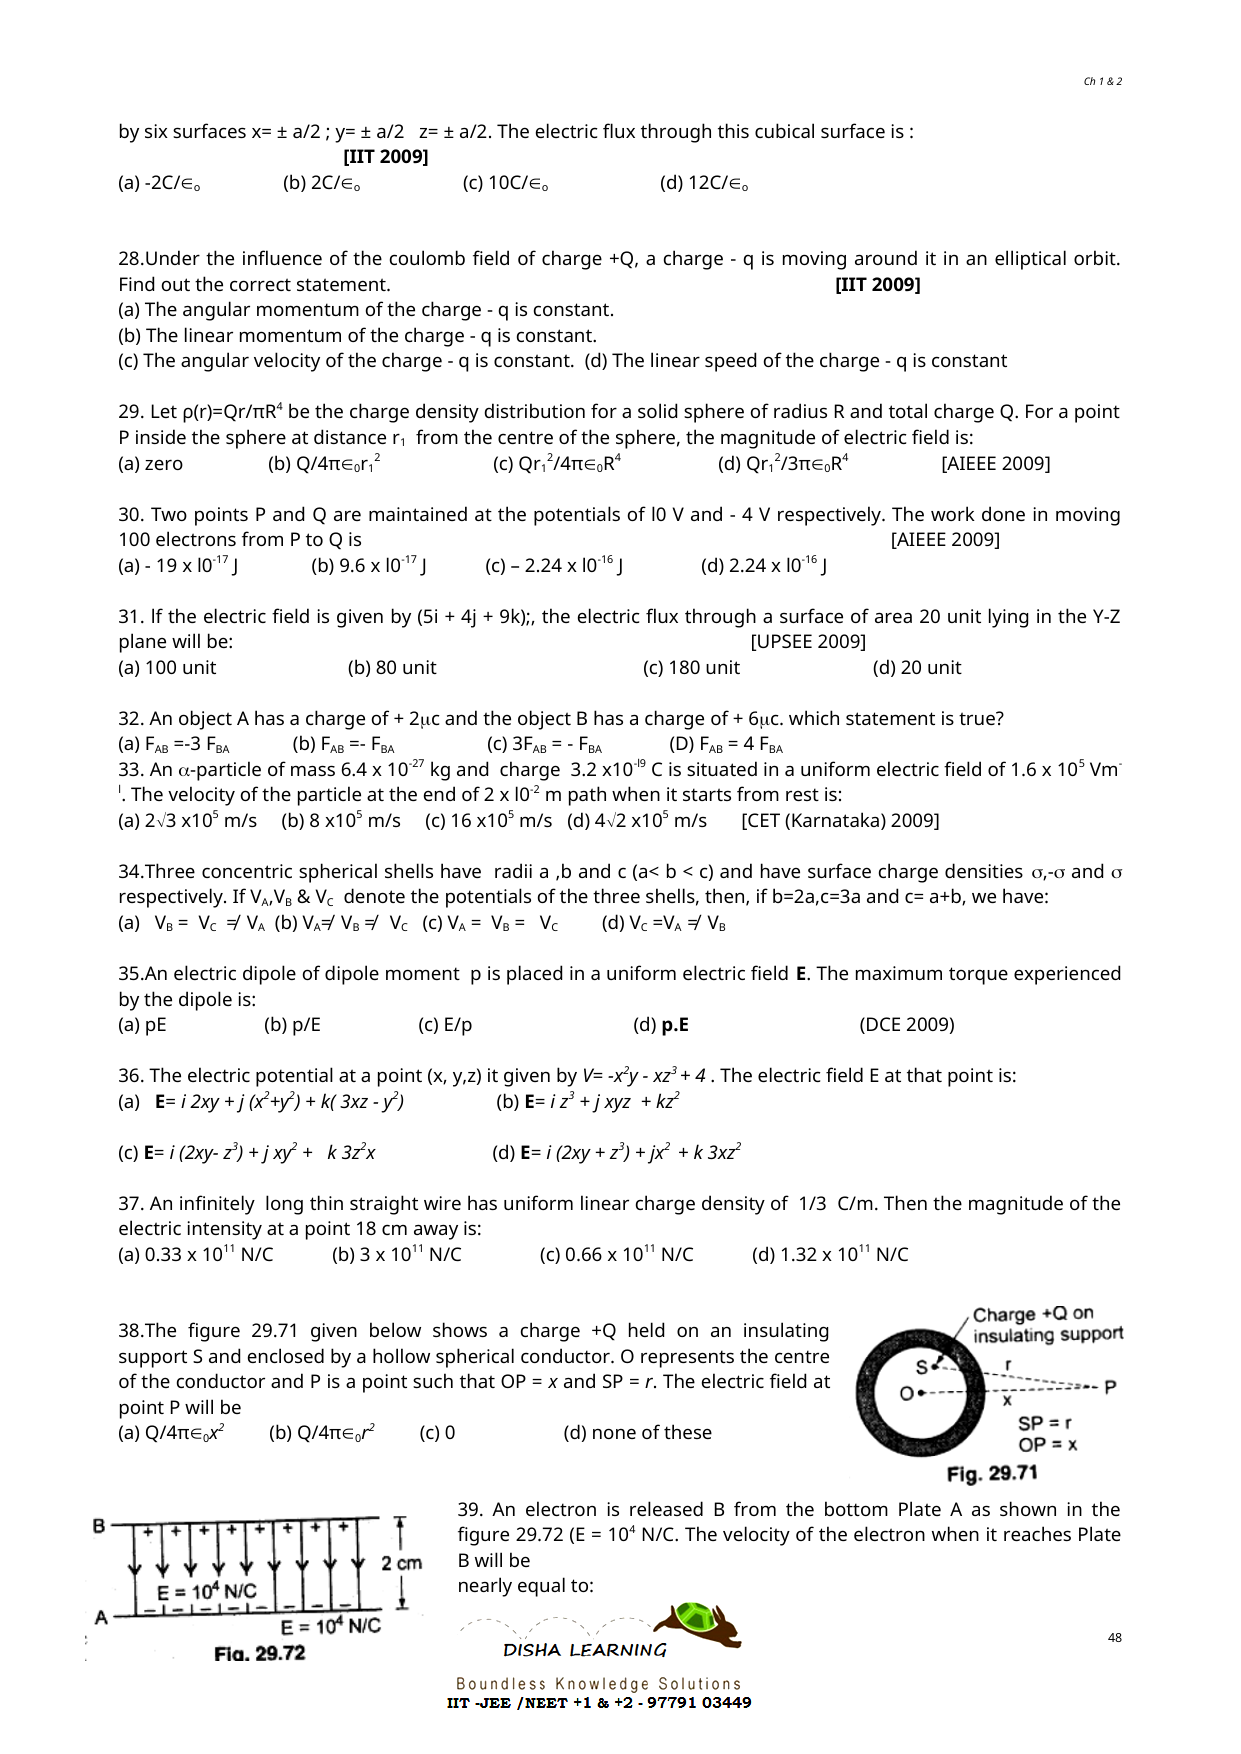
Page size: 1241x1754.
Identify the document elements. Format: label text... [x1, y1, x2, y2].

text (a) FAB =-3 FBA (b) FAB =- FBA (c) 3FAB = - FBA (D) FAB = 4 FBA [118, 731, 1122, 756]
text (a) zero (b) Q/4π0r12 (c) Qr12/4π0R4 (d) Qr12/3π0R4 [AIEEE 2009] [118, 450, 1122, 475]
text (a) E= i 2xy + j (x2+y2) + k( 3xz - y2) (b) E= i z3 + j xyz + kz2 [118, 1088, 1122, 1113]
text 36. The electric potential at a point (x, y,z) it given by V= -x2y - xz3 + 4 . The electric field E at that point is: [118, 1062, 1122, 1088]
text 39. An electron is released B from the bottom Plate A as shown in the figure 29.72 (E = 104 N/C. The velocity of the electron when it reaches Plate B will be [118, 1496, 1122, 1573]
text (a) The angular momentum of the charge - q is constant. [118, 297, 1122, 322]
text (a) - 19 x l0-17 J (b) 9.6 x l0-17 J (c) – 2.24 x l0-16 J (d) 2.24 x l0-16 J [118, 552, 1122, 577]
text (a) 100 unit (b) 80 unit (c) 180 unit (d) 20 unit [118, 654, 1122, 679]
text 33. An -particle of mass 6.4 x 10-27 kg and charge 3.2 x10-l9 C is situated in a uniform electric field of 1.6 x 105 Vm-l. The velocity of the particle at the end of 2 x l0-2 m path when it starts from rest is: [118, 756, 1122, 807]
text 38.The figure 29.71 given below shows a charge +Q held on an insulating support S and enclosed by a hollow spherical conductor. O represents the centre of the conductor and P is a point such that OP = x and SP = r. The electric field at point P will be [118, 1318, 849, 1420]
text nearly equal to: [439, 1573, 1122, 1598]
text 30. Two points P and Q are maintained at the potentials of l0 V and - 4 V respectively. The work done in moving 100 electrons from P to Q is [AIEEE 2009] [118, 501, 1122, 552]
text 28.Under the influence of the coulomb field of charge +Q, a charge - q is moving around it in an elliptical orbit. Find out the correct statement. [IIT 2009] [118, 246, 1122, 297]
text (a) 0.33 x 1011 N/C (b) 3 x 1011 N/C (c) 0.66 x 1011 N/C (d) 1.32 x 1011 N/C [118, 1241, 1122, 1267]
text (b) The linear momentum of the charge - q is constant. [118, 322, 1122, 348]
text (a) -2C/o (b) 2C/o (c) 10C/o (d) 12C/o [118, 169, 1122, 195]
text 37. An infinitely long thin straight wire has uniform linear charge density of 1/3 C/m. Then the magnitude of the electric intensity at a point 18 cm away is: [118, 1190, 1122, 1241]
text (a) VB = VC ≠ VA (b) VA≠ VB ≠ VC (c) VA = VB = VC (d) VC =VA ≠ VB [118, 909, 1122, 935]
text 31. lf the electric field is given by (5i + 4j + 9k);, the electric flux through a surface of area 20 unit lying in the Y-Z plane will be: [UPSEE 2009] [118, 603, 1122, 654]
text (a) pE (b) p/E (c) E/p (d) p.E (DCE 2009) [118, 1011, 1122, 1037]
text (a) Q/4π0x2 (b) Q/4π0r2 (c) 0 (d) none of these [118, 1420, 849, 1445]
text 35.An electric dipole of dipole moment p is placed in a uniform electric field E. The maximum torque experienced by the dipole is: [118, 960, 1122, 1011]
text (c) E= i (2xy- z3) + j xy2 + k 3z2x (d) E= i (2xy + z3) + jx2 + k 3xz2 [118, 1139, 1122, 1164]
text (c) The angular velocity of the charge - q is constant. (d) The linear speed of the charge - q is constant [118, 348, 1122, 373]
text 34.Three concentric spherical shells have radii a ,b and c (a< b < c) and have surface charge densities ,- and respectively. If VA,VB & VC denote the potentials of the three shells, then, if b=2a,c=3a and c= a+b, we have: [118, 858, 1122, 909]
text (a) 23 x105 m/s (b) 8 x105 m/s (c) 16 x105 m/s (d) 42 x105 m/s [CET (Karnataka) 2009] [118, 807, 1122, 833]
text 29. Let ρ(r)=Qr/πR4 be the charge density distribution for a solid sphere of radius R and total charge Q. For a point P inside the sphere at distance r1 from the centre of the sphere, the magnitude of electric field is: [118, 399, 1122, 450]
text 32. An object A has a charge of + 2c and the object B has a charge of + 6c. which statement is true? [118, 705, 1122, 731]
